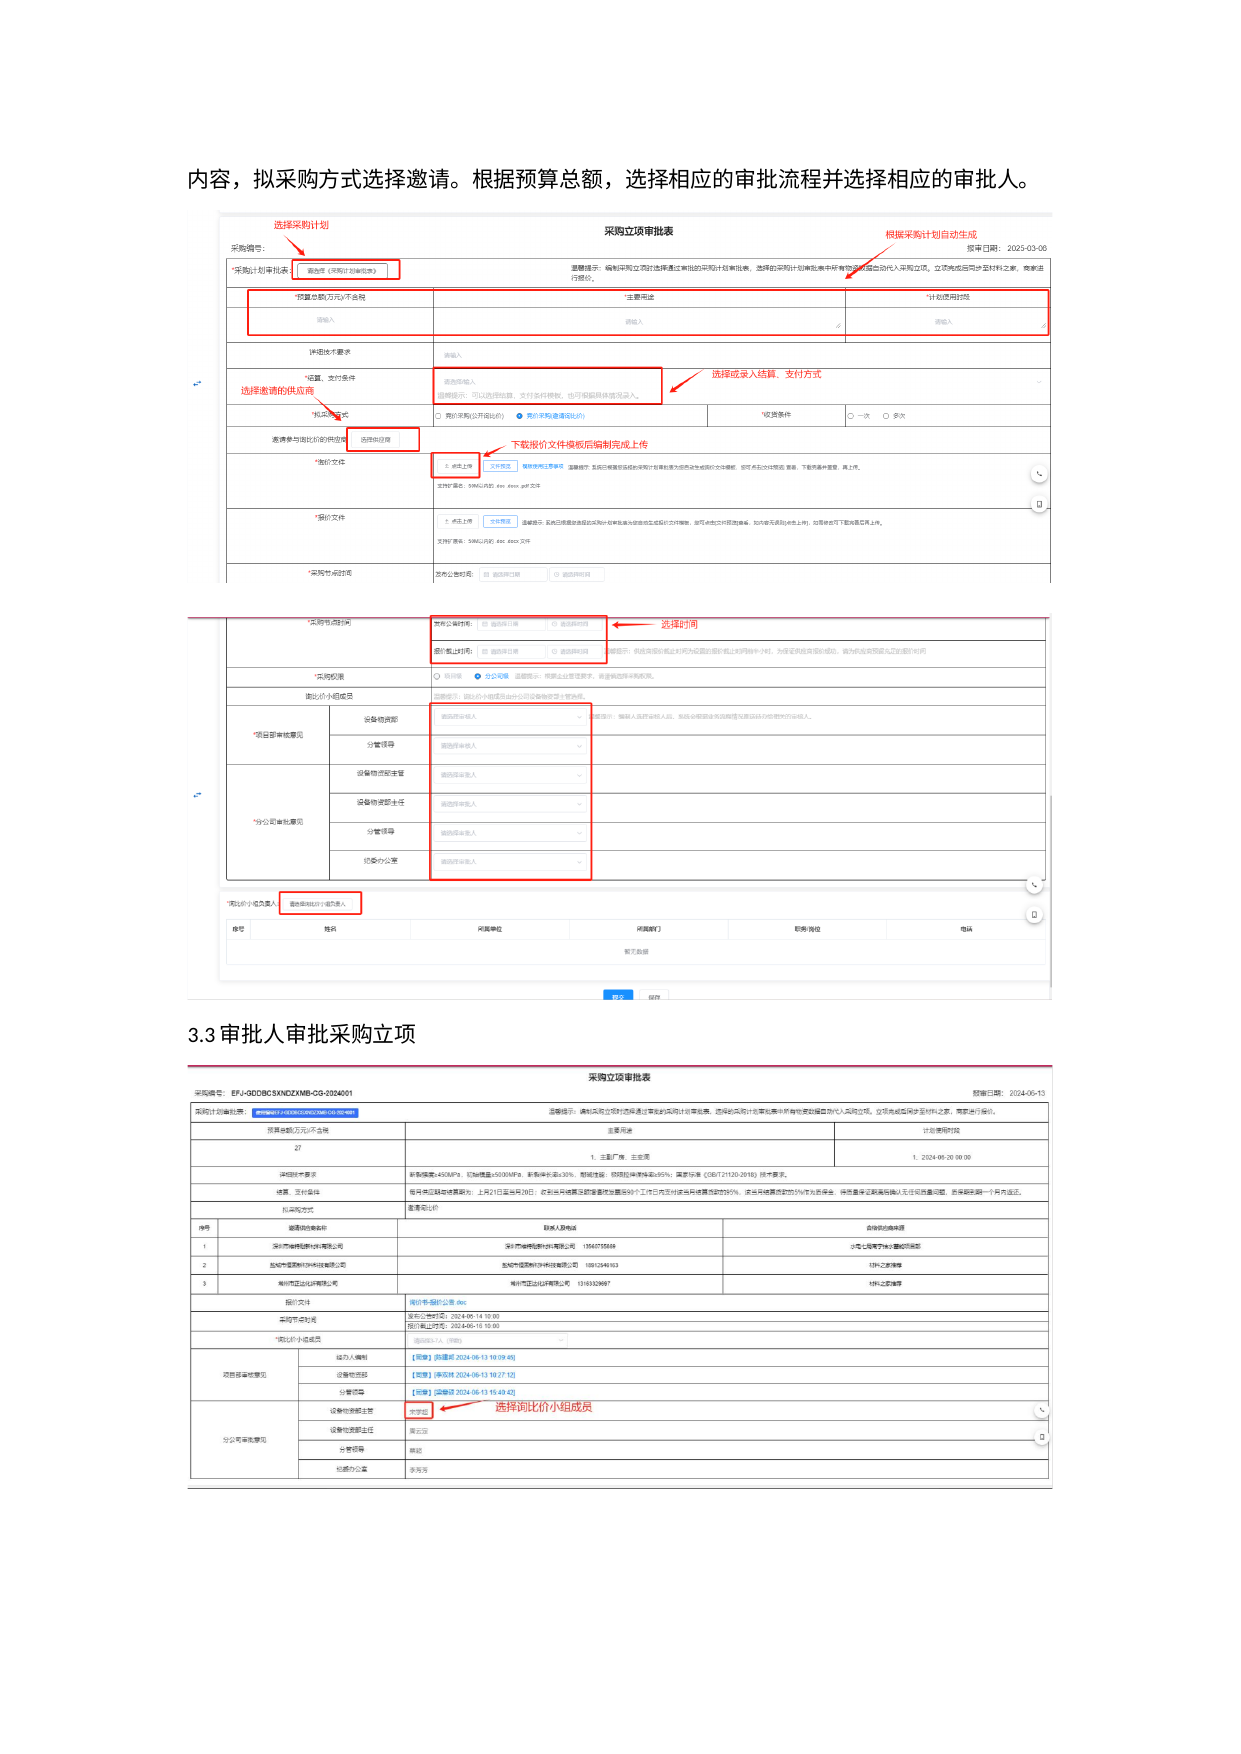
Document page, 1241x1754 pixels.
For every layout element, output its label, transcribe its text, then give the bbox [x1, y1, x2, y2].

text 3.3审批人审批采购立项 [187, 1017, 1053, 1049]
picture [187, 613, 1052, 1000]
picture [187, 1065, 1053, 1489]
picture [187, 210, 1053, 583]
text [187, 162, 1053, 194]
